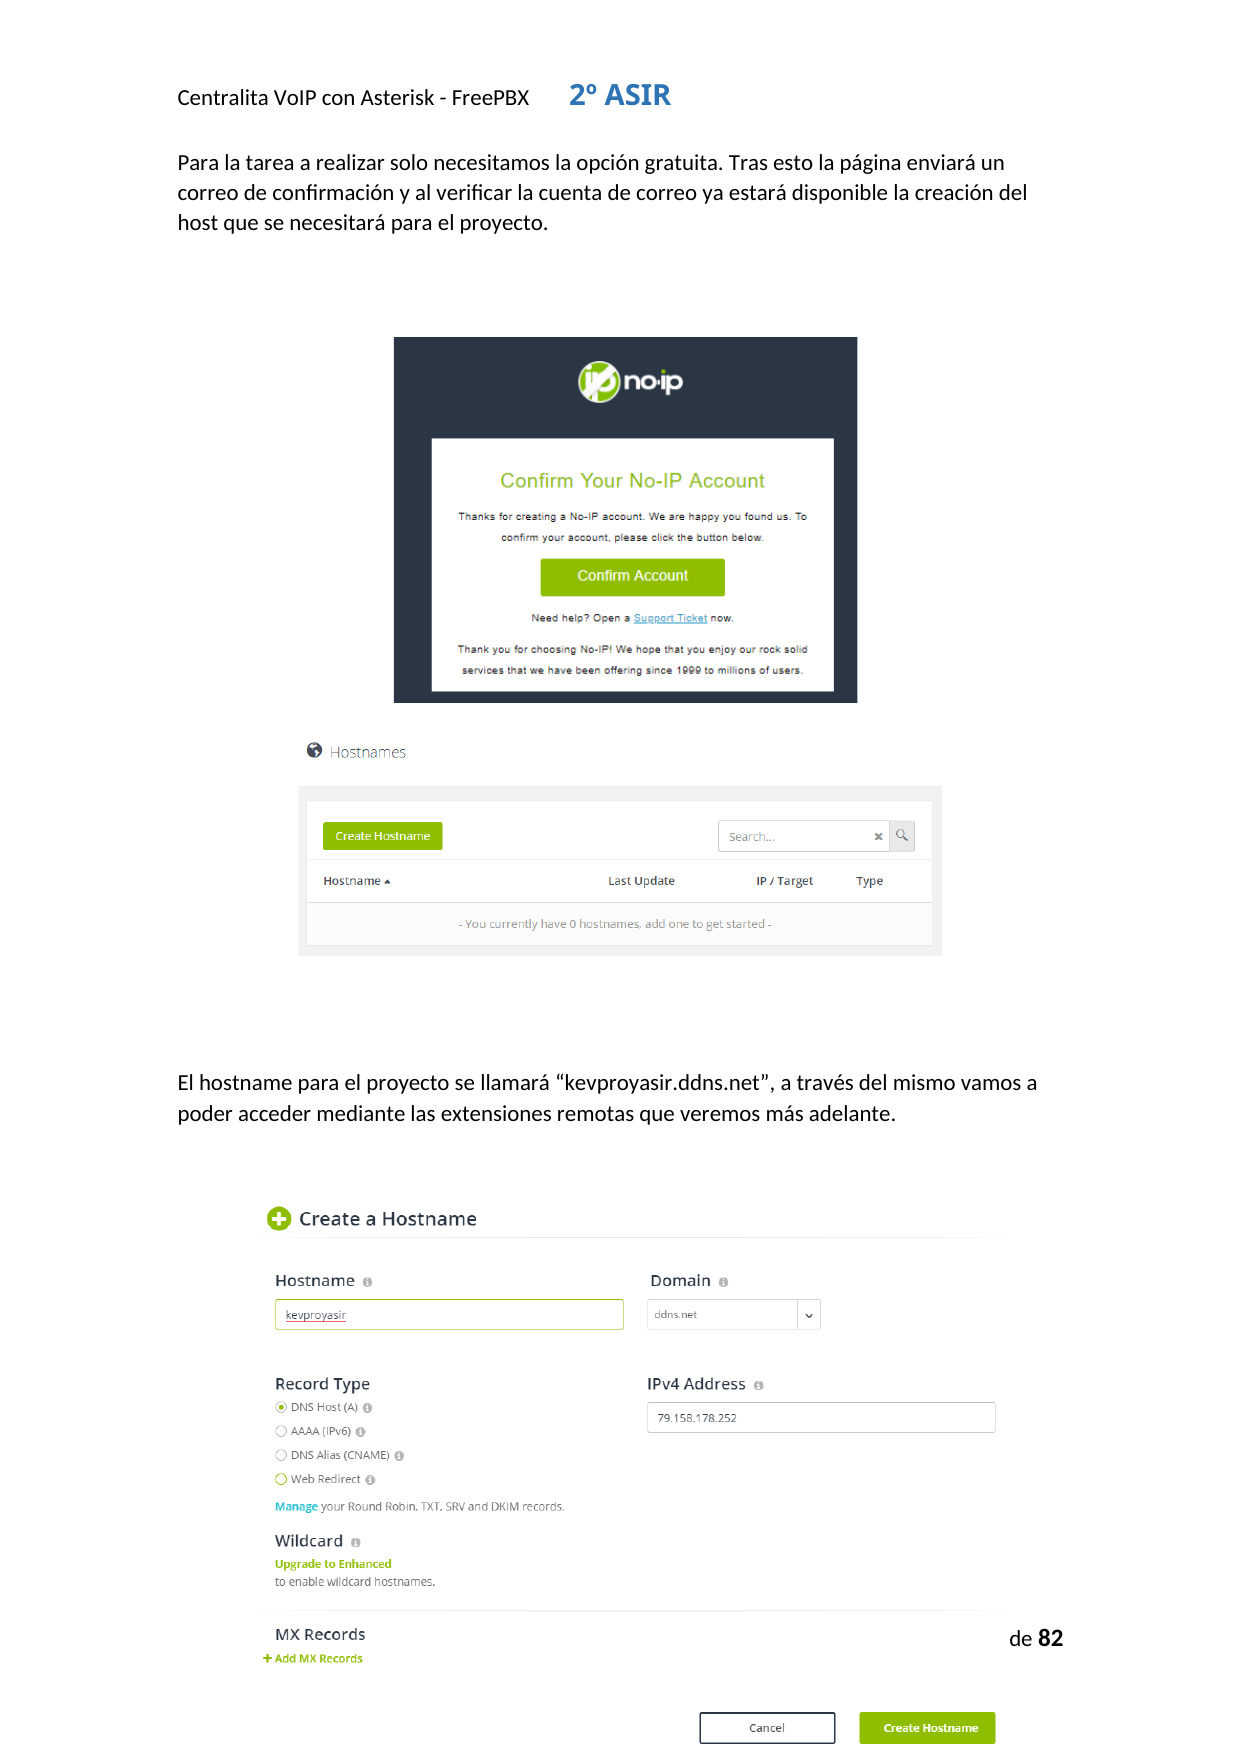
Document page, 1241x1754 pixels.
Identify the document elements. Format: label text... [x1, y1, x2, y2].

text Para la tarea a realizar solo necesitamos la opción gratuita. Tras esto la página enviará un correo de confirmación y al verificar la cuenta de correo ya estará disponible la creación del host que se necesitará para el proyecto. [177, 148, 1063, 236]
picture [298, 733, 942, 956]
picture [393, 337, 858, 703]
picture [259, 1201, 1004, 1751]
text El hostname para el proyecto se llamará “kevproyasir.ddns.net”, a través del mismo vamos a poder acceder mediante las extensiones remotas que veremos más adelante. [177, 1068, 1063, 1127]
